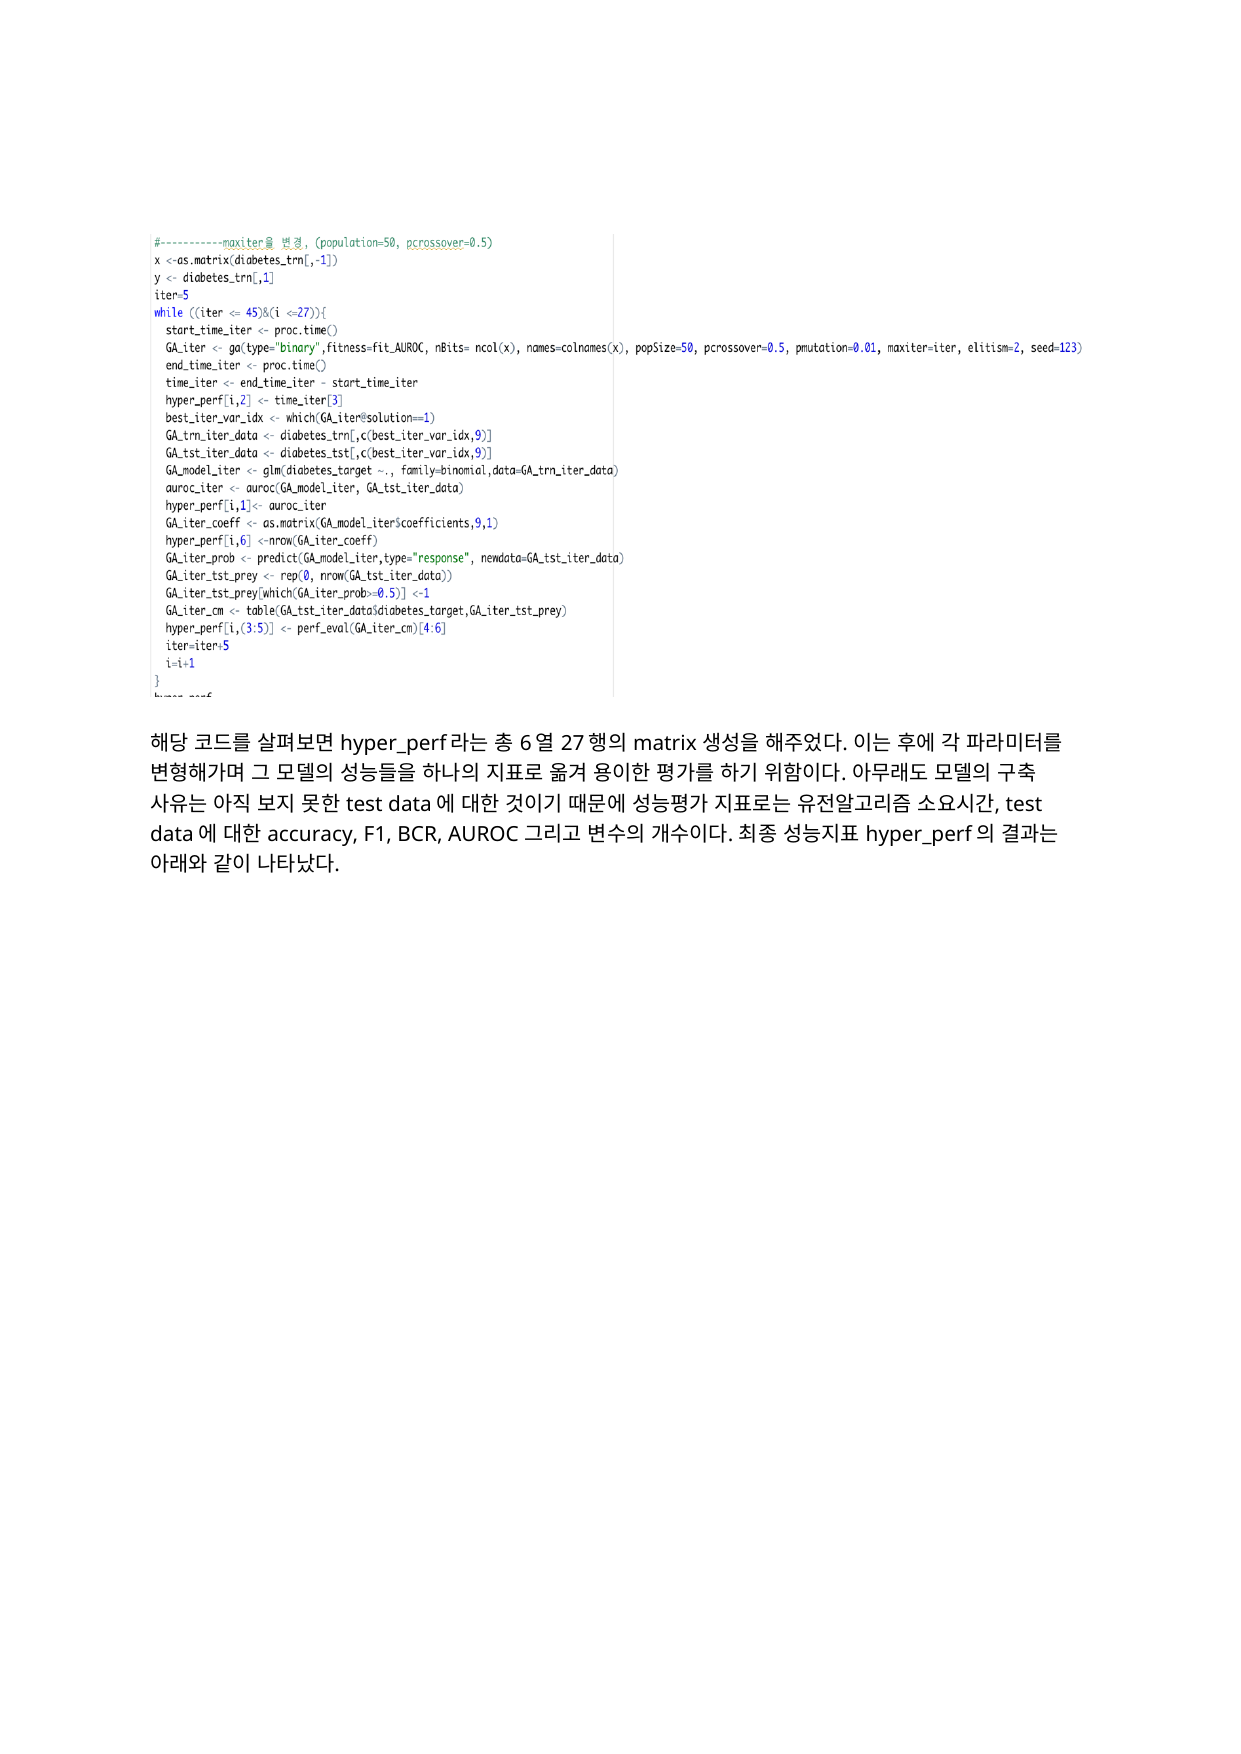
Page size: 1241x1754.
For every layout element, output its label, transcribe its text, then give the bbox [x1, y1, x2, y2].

picture [150, 234, 1091, 697]
text 해당 코드를 살펴보면 hyper_perf라는 총 6열 27행의 matrix 생성을 해주었다. 이는 후에 각 파라미터를 변형해가며 그 모델의 성능들을 하나의 지표로 옮겨 용이한 평가를 하기 위함이다. 아무래도 모델의 구축 사유는 아직 보지 못한 test data에 대한 것이기 때문에 성능평가 지표로는 유전알고리즘 소요시간, test data에 대한 accuracy, F1, BCR, AUROC 그리고 변수의 개수이다. 최종 성능지표 hyper_perf의 결과는 아래와 같이 나타났다. [150, 726, 1090, 878]
